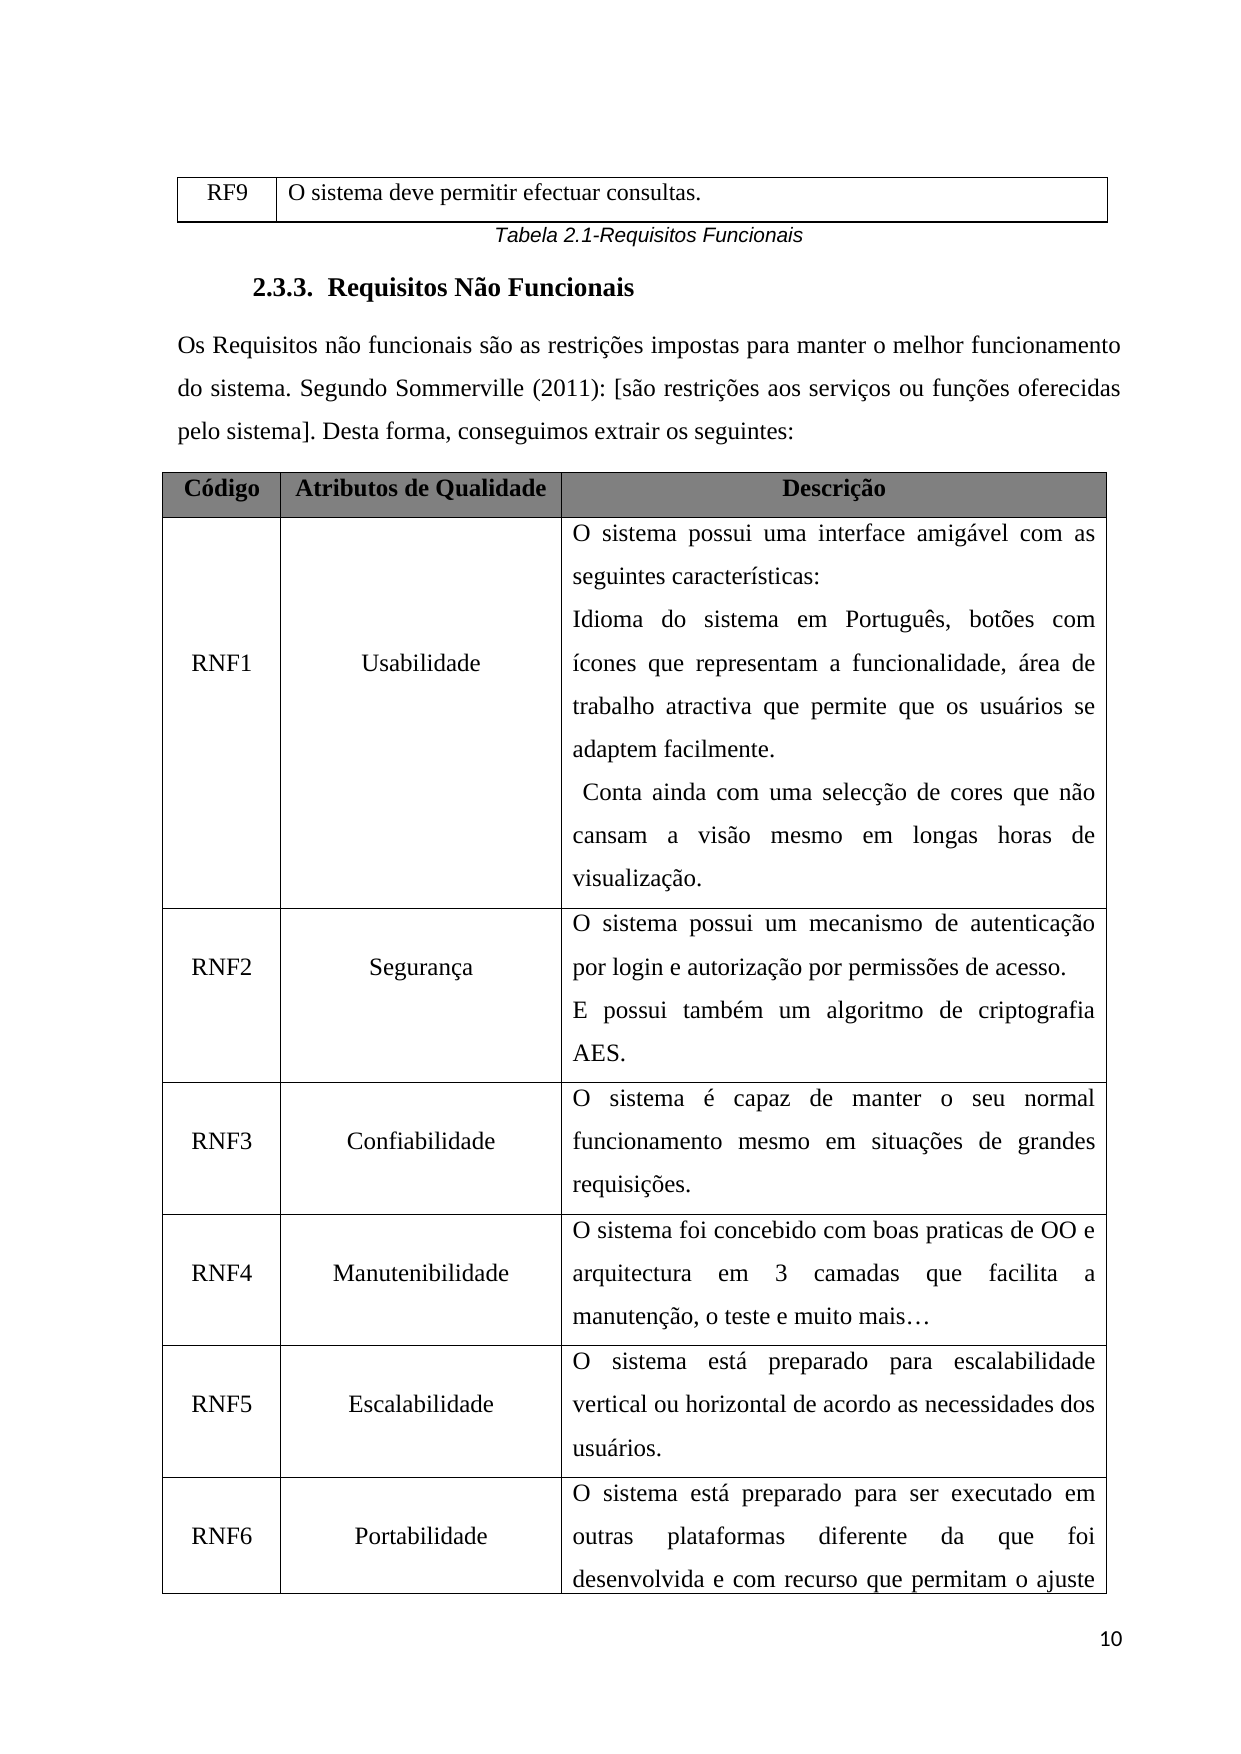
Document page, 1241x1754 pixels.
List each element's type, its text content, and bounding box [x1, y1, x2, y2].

table_cell O sistema possui um mecanismo de autenticação por login e autorização por permissões de acesso. E possui também um algoritmo de criptografia AES. [562, 909, 1106, 1082]
table_cell Segurança [281, 909, 561, 1082]
table_cell RNF4 [163, 1215, 280, 1345]
table_header Código [163, 473, 280, 517]
table_cell O sistema possui uma interface amigável com as seguintes características: Idioma do sistema em Português, botões com ícones que representam a funcionalidade, área de trabalho atractiva que permite que os usuários se adaptem facilmente. Conta ainda com uma selecção de cores que não cansam a visão mesmo em longas horas de visualização. [562, 518, 1106, 907]
table_cell RNF3 [163, 1083, 280, 1214]
table_cell Confiabilidade [281, 1083, 561, 1214]
table_cell RNF6 [163, 1478, 280, 1593]
table_cell RF9 [178, 178, 276, 221]
text Requisitos Não Funcionais [252, 271, 1122, 302]
table_cell RNF2 [163, 909, 280, 1082]
table_header Descrição [562, 473, 1106, 517]
text Os Requisitos não funcionais são as restrições impostas para manter o melhor funcionamento do sistema. Segundo Sommerville (2011): [são restrições aos serviços ou funções oferecidas pelo sistema]. Desta forma, conseguimos extrair os seguintes: [177, 330, 1122, 445]
table_cell O sistema é capaz de manter o seu normal funcionamento mesmo em situações de grandes requisições. [562, 1083, 1106, 1214]
table_cell Usabilidade [281, 518, 561, 907]
table_cell RNF1 [163, 518, 280, 907]
table_cell Escalabilidade [281, 1346, 561, 1477]
table_cell O sistema foi concebido com boas praticas de OO e arquitectura em 3 camadas que facilita a manutenção, o teste e muito mais… [562, 1215, 1106, 1345]
table_header Atributos de Qualidade [281, 473, 561, 517]
table_cell O sistema deve permitir efectuar consultas. [277, 178, 1107, 221]
table_cell O sistema está preparado para escalabilidade vertical ou horizontal de acordo as necessidades dos usuários. [562, 1346, 1106, 1477]
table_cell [562, 1478, 1106, 1593]
table_cell RNF5 [163, 1346, 280, 1477]
table_cell Manutenibilidade [281, 1215, 561, 1345]
table_cell Portabilidade [281, 1478, 561, 1593]
